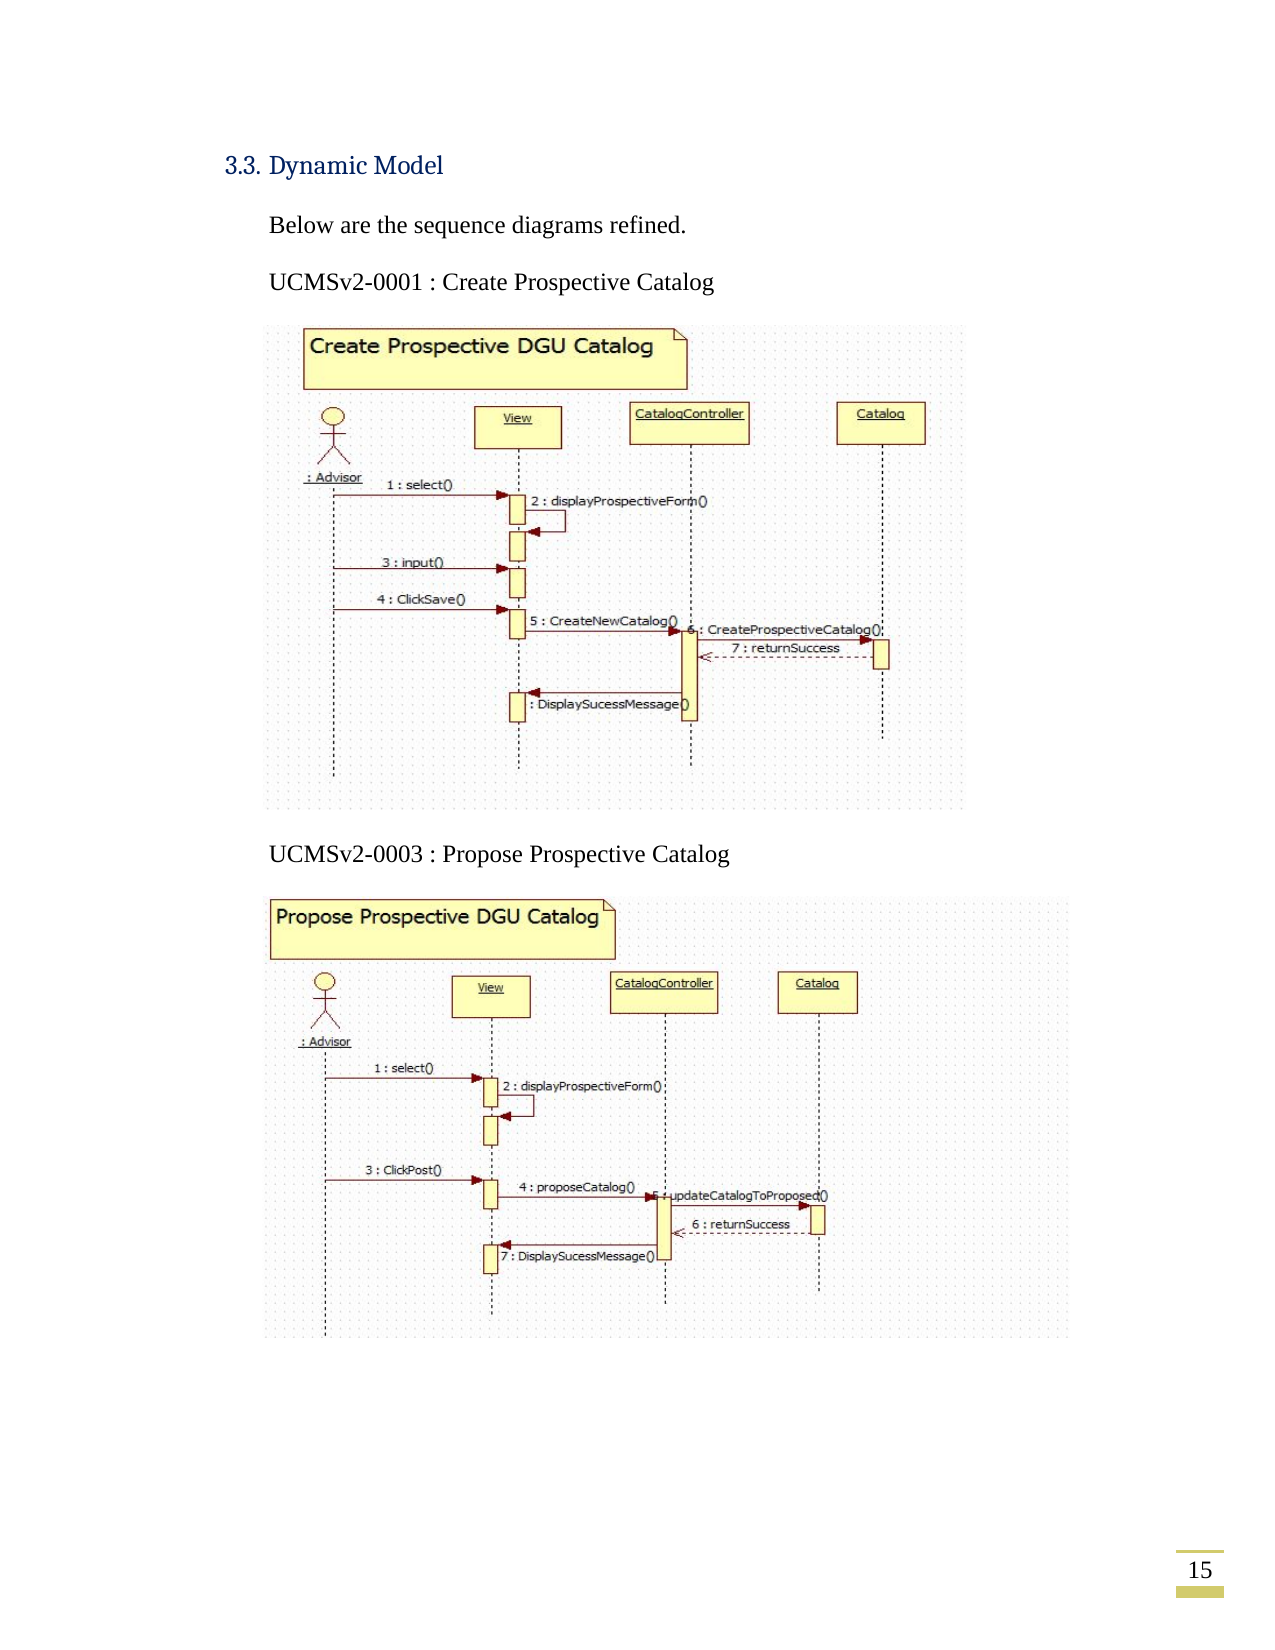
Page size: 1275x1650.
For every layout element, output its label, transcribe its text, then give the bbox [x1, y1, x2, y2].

picture [262, 896, 1070, 1339]
picture [262, 325, 970, 810]
subtitle Dynamic Model [225, 150, 1125, 181]
text Below are the sequence diagrams refined. [269, 210, 1125, 239]
text UCMSv2-0003 : Propose Prospective Catalog [269, 839, 1125, 867]
text UCMSv2-0001 : Create Prospective Catalog [269, 267, 1125, 296]
